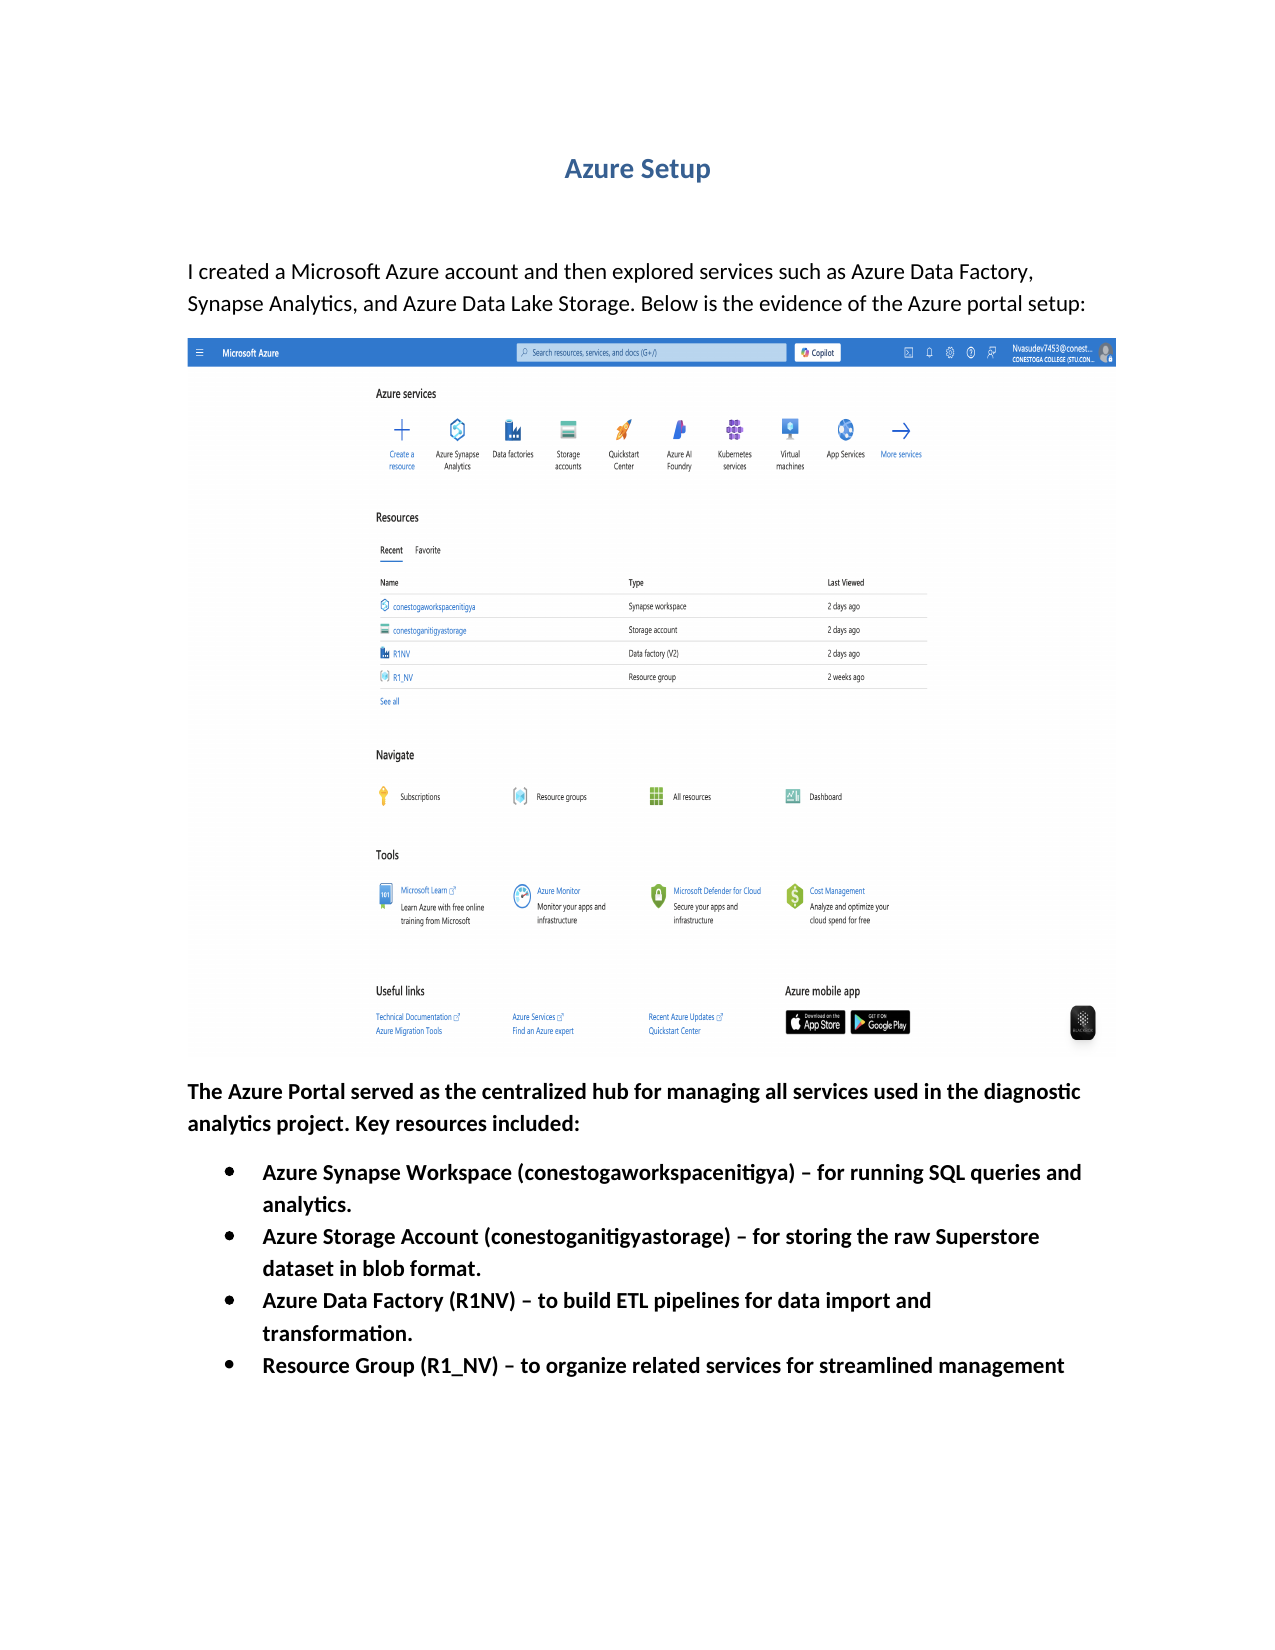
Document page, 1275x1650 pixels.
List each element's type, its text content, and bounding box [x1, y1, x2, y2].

list Resource Group (R1_NV) – to organize related services for streamlined management [225, 1351, 1087, 1379]
list Azure Storage Account (conestoganitigyastorage) – for storing the raw Superstore dataset in blob format. [225, 1222, 1087, 1282]
text I created a Microsoft Azure account and then explored services such as Azure Data Factory, Synapse Analytics, and Azure Data Lake Storage. Below is the evidence of the Azure portal setup: [187, 257, 1087, 317]
list Azure Synapse Workspace (conestogaworkspacenitigya) – for running SQL queries and analytics. [225, 1158, 1087, 1218]
list Azure Data Factory (R1NV) – to build ETL pipelines for data import and transformation. [225, 1287, 1087, 1347]
subtitle Azure Setup [187, 150, 1087, 186]
picture [187, 338, 1116, 1057]
text The Azure Portal served as the centralized hub for managing all services used in the diagnostic analytics project. Key resources included: [187, 1077, 1087, 1137]
